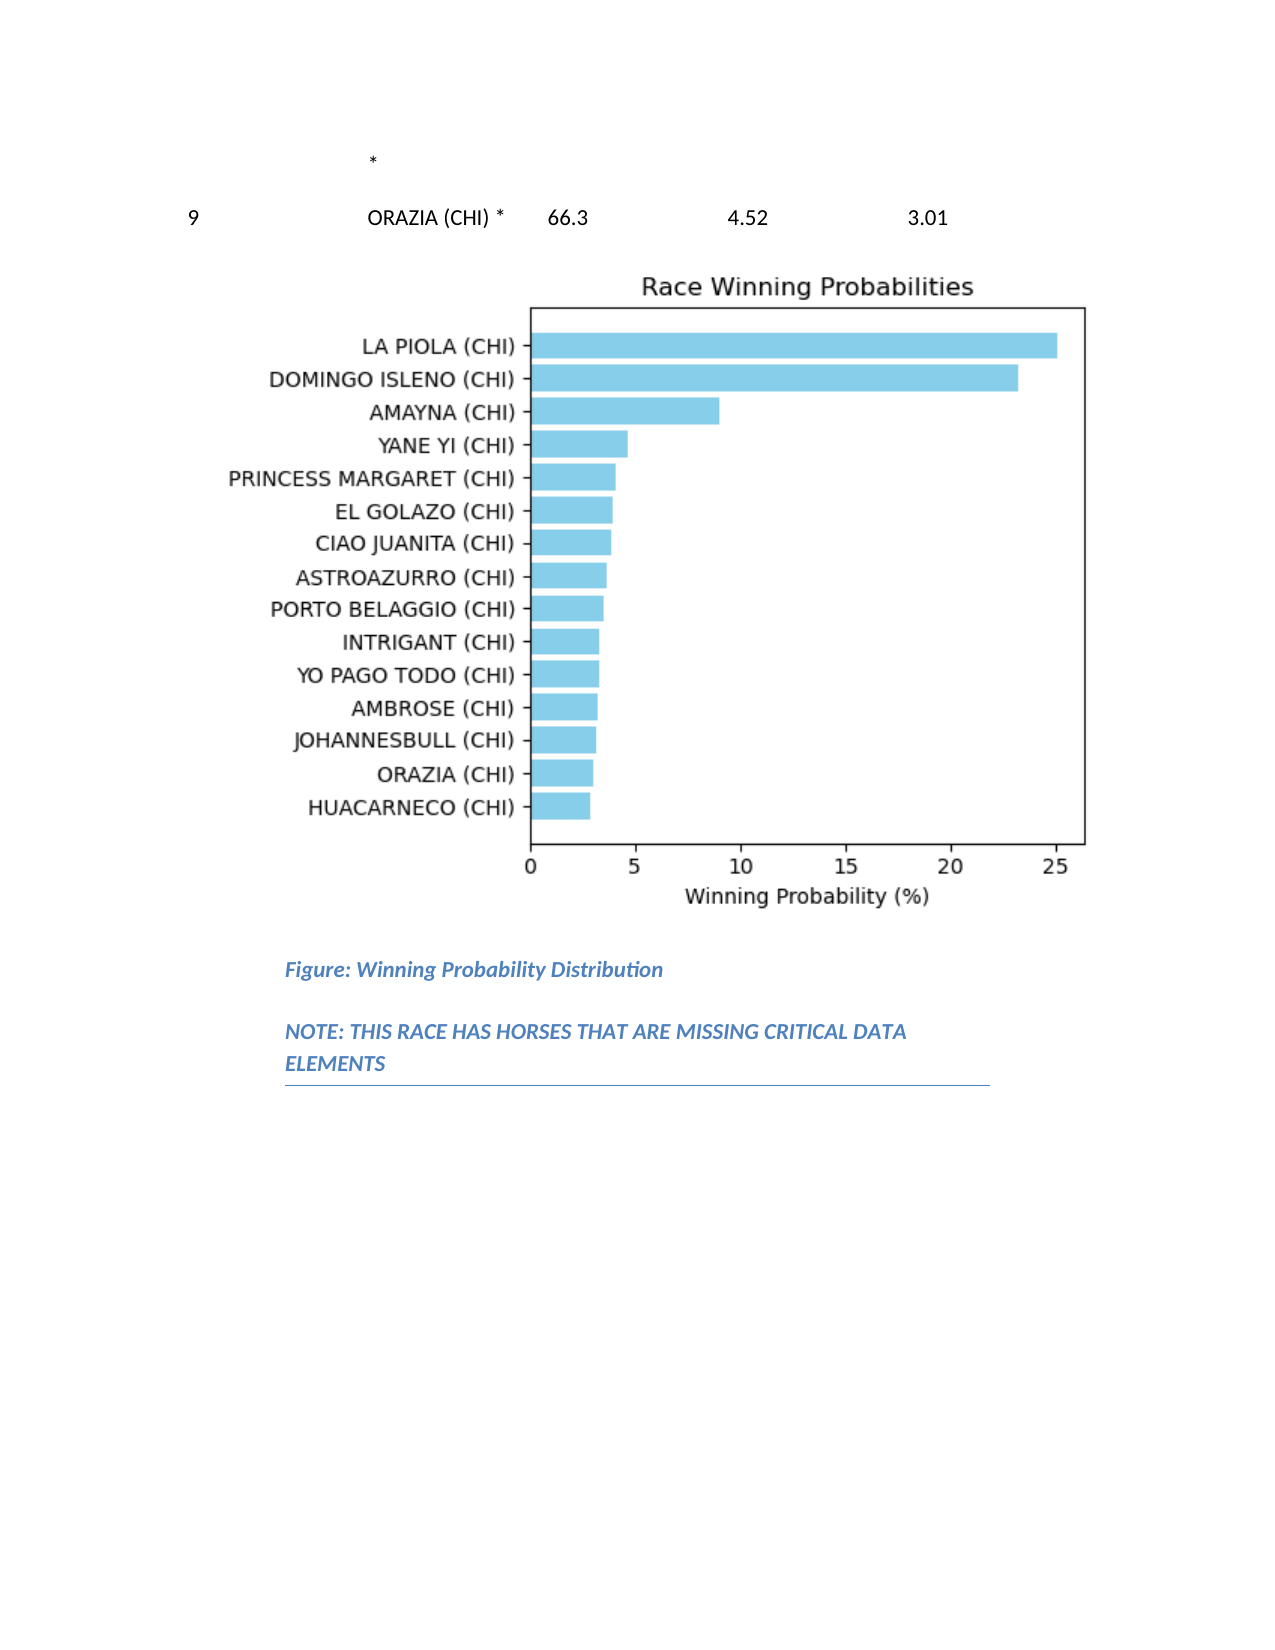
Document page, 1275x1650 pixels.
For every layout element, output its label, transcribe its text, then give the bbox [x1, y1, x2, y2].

picture [206, 255, 1107, 931]
text Figure: Winning Probability Distribution [285, 955, 990, 983]
text NOTE: THIS RACE HAS HORSES THAT ARE MISSING CRITICAL DATA ELEMENTS [285, 1017, 990, 1085]
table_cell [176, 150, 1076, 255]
